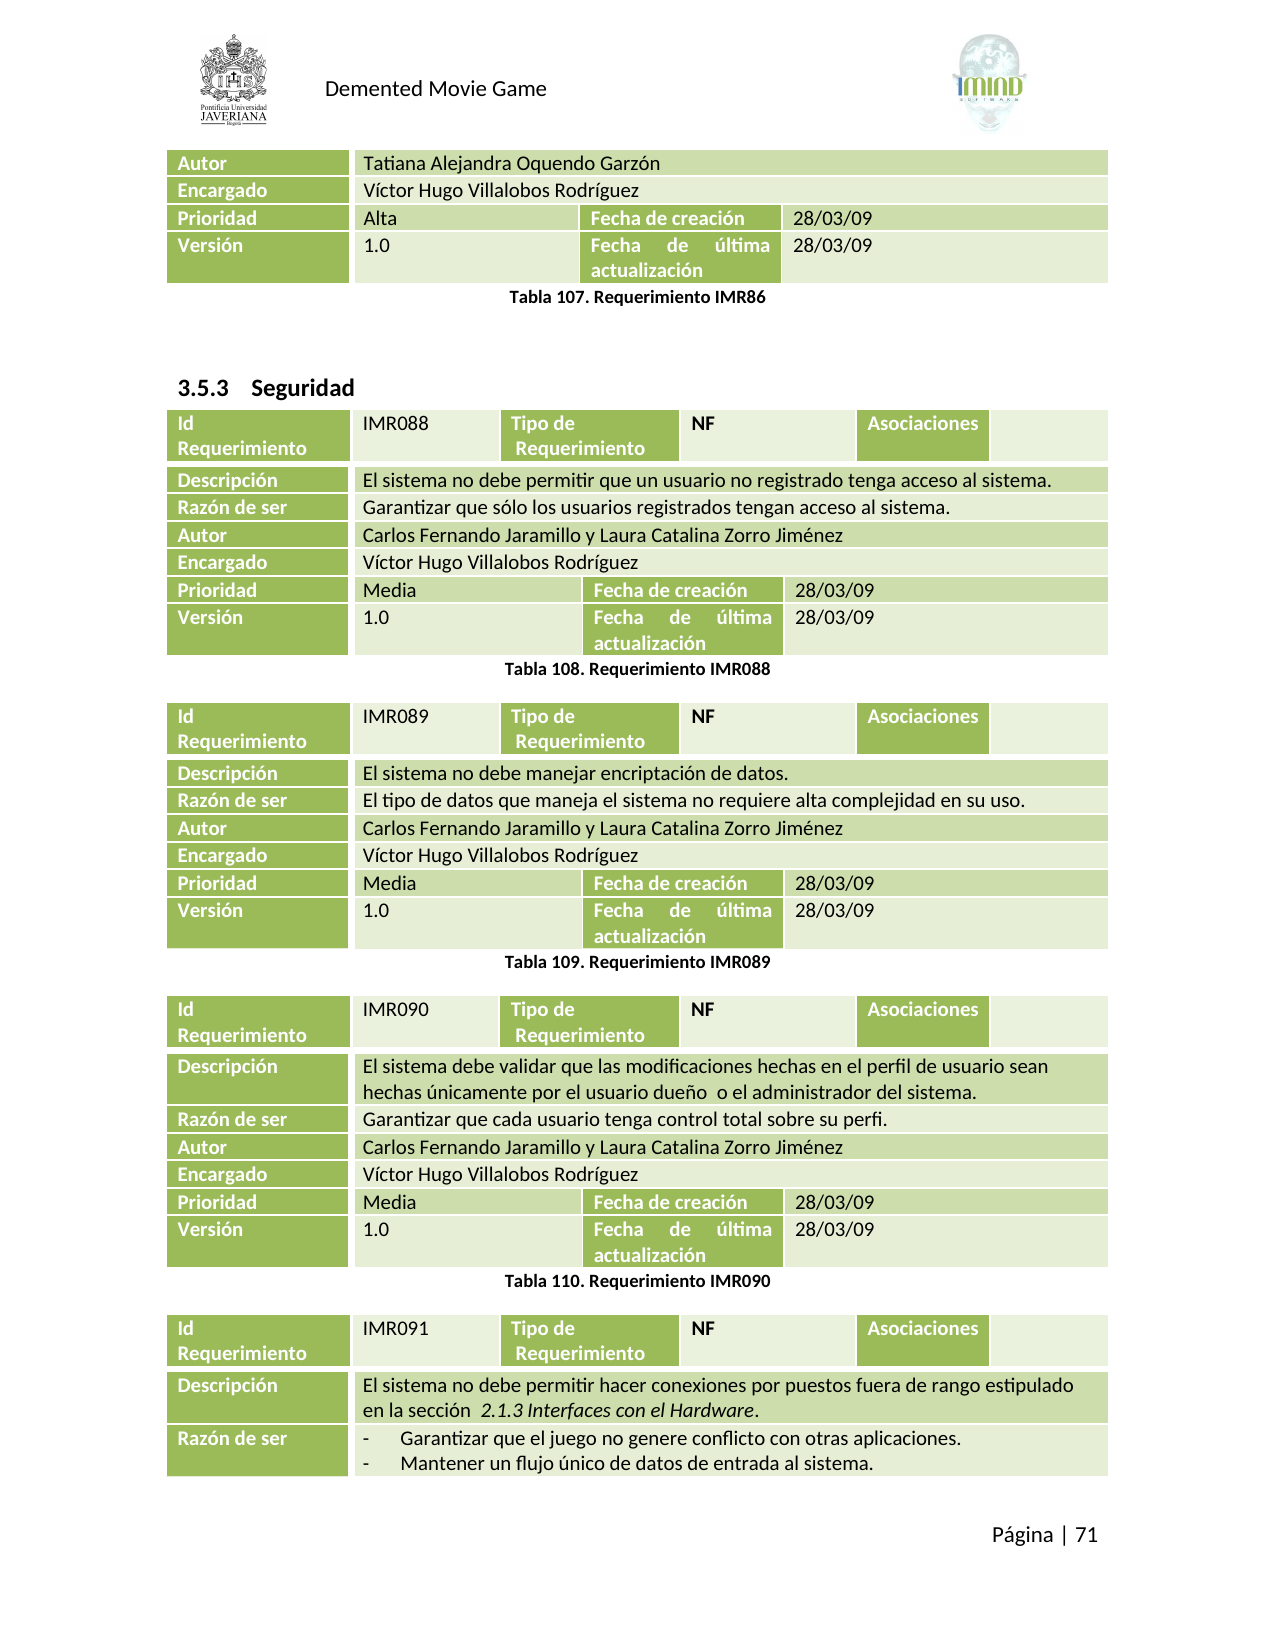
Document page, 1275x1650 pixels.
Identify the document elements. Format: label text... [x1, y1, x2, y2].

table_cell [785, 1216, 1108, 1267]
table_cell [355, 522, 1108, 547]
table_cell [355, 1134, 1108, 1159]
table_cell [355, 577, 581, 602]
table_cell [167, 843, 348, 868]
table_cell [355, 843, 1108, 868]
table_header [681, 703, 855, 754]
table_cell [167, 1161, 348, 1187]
text Tabla 108. Requerimiento IMR088 [177, 657, 1098, 680]
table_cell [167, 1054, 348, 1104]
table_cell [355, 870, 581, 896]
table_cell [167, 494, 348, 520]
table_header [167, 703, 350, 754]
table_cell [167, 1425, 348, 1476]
subtitle Seguridad [177, 373, 1098, 403]
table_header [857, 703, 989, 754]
text Tabla 109. Requerimiento IMR089 [177, 951, 1098, 973]
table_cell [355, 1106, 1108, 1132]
text Tabla 110. Requerimiento IMR090 [177, 1269, 1098, 1292]
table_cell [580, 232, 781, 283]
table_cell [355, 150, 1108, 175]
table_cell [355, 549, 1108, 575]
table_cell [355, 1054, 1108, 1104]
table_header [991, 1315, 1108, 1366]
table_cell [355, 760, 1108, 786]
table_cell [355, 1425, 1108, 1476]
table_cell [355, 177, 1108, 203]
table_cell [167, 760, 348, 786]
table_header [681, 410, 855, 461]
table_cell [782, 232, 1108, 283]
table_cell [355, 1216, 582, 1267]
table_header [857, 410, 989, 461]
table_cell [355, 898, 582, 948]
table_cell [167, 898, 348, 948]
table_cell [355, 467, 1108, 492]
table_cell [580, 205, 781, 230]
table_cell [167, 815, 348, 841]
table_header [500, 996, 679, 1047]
text Tabla 107. Requerimiento IMR86 [177, 285, 1098, 308]
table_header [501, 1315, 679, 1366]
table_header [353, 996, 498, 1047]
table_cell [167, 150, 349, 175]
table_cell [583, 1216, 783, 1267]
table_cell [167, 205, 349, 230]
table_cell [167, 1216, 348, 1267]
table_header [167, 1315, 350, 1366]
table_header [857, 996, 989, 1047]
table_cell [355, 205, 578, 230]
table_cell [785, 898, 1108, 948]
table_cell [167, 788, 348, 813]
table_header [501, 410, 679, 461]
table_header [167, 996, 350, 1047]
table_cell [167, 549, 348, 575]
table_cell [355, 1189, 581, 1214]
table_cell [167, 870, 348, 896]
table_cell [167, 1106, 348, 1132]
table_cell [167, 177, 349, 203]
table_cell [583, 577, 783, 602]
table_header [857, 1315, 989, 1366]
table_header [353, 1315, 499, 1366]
picture [951, 34, 1033, 138]
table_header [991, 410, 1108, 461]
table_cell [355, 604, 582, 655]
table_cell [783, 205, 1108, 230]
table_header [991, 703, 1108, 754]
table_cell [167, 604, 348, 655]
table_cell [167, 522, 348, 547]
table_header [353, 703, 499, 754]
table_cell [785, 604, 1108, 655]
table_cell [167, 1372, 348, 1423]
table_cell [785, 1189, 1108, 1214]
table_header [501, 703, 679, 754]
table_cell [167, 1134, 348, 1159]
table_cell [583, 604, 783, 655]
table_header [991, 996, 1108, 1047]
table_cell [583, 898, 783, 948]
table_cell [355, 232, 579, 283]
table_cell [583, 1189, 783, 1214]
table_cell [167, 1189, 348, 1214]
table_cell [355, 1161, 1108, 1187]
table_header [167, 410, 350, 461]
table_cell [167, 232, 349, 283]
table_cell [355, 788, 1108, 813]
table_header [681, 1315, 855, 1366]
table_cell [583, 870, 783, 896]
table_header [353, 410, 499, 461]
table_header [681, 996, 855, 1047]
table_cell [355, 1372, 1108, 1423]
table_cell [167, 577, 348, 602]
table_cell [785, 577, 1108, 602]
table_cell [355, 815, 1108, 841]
picture [200, 34, 267, 126]
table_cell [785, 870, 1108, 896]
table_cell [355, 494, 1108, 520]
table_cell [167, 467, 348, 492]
